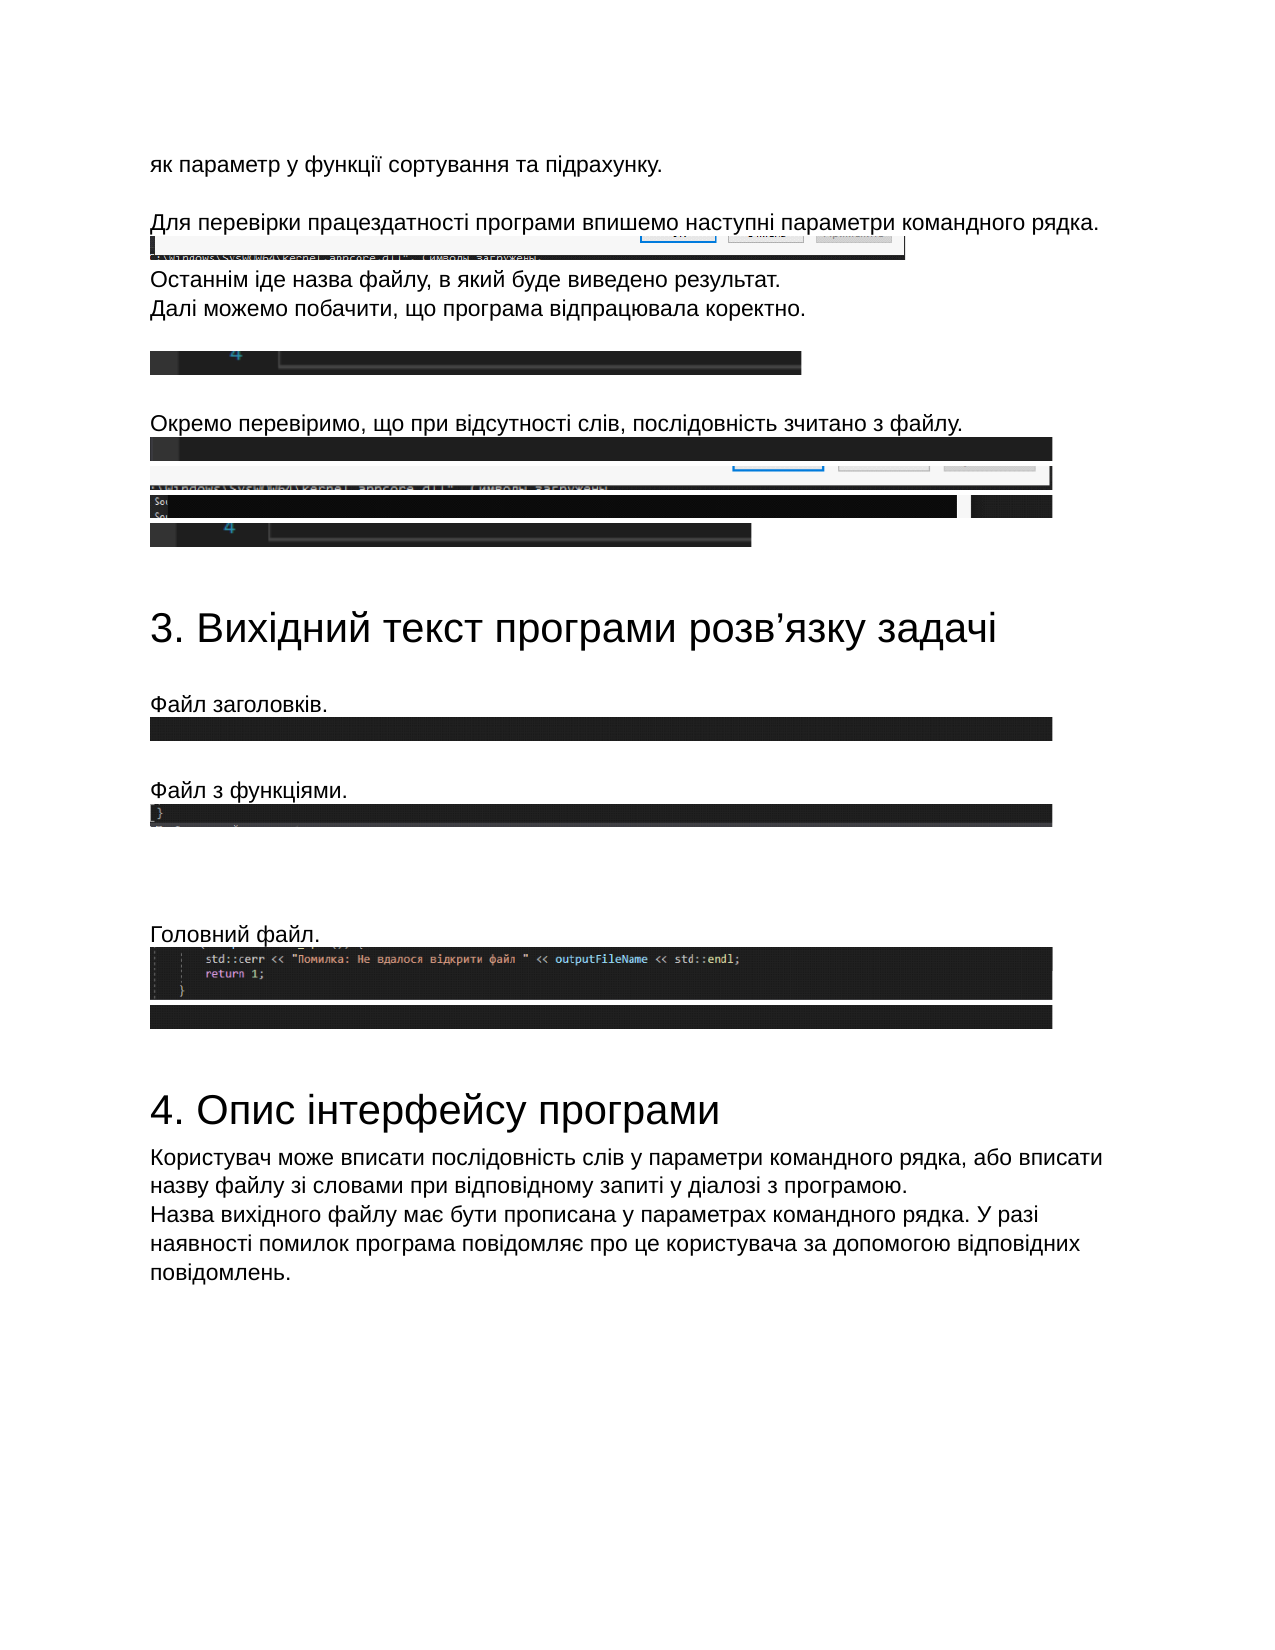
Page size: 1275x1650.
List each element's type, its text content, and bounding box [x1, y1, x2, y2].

text Окремо перевіримо, що при відсутності слів, послідовність зчитано з файлу. [150, 409, 1125, 437]
text 3. Вихідний текст програми розв’язку задачі [150, 623, 284, 648]
text Далі можемо побачити, що програма відпрацювала коректно. [150, 294, 1125, 322]
text Головний файл. [150, 919, 1125, 948]
text Файл з функціями. [150, 775, 1125, 804]
text 3. Вихідний текст програми розв’язку задачі [584, 623, 691, 648]
text Назва вихідного файлу має бути прописана у параметрах командного рядка. У разі наявності помилок програма повідомляє про це користувача за допомогою відповідних повідомлень. [150, 1199, 1125, 1286]
text 3. Вихідний текст програми розв’язку задачі [298, 623, 520, 648]
text Файл заголовків. [150, 689, 1125, 718]
text 4. Опис інтерфейсу програми [150, 1104, 384, 1129]
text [150, 150, 1125, 179]
text Для перевірки працездатності програми впишемо наступні параметри командного рядка. [150, 207, 1125, 236]
text 3. Вихідний текст програми розв’язку задачі [694, 623, 854, 648]
text Користувач може вписати послідовність слів у параметри командного рядка, або вписати назву файлу зі словами при відповідному запиті у діалозі з програмою. [150, 1142, 1125, 1199]
text 4. Опис інтерфейсу програми [628, 1104, 1125, 1129]
text 3. Вихідний текст програми розв’язку задачі [940, 623, 1125, 648]
text 4. Опис інтерфейсу програми [423, 1104, 514, 1129]
text Останнім іде назва файлу, в який буде виведено результат. [150, 265, 1125, 294]
